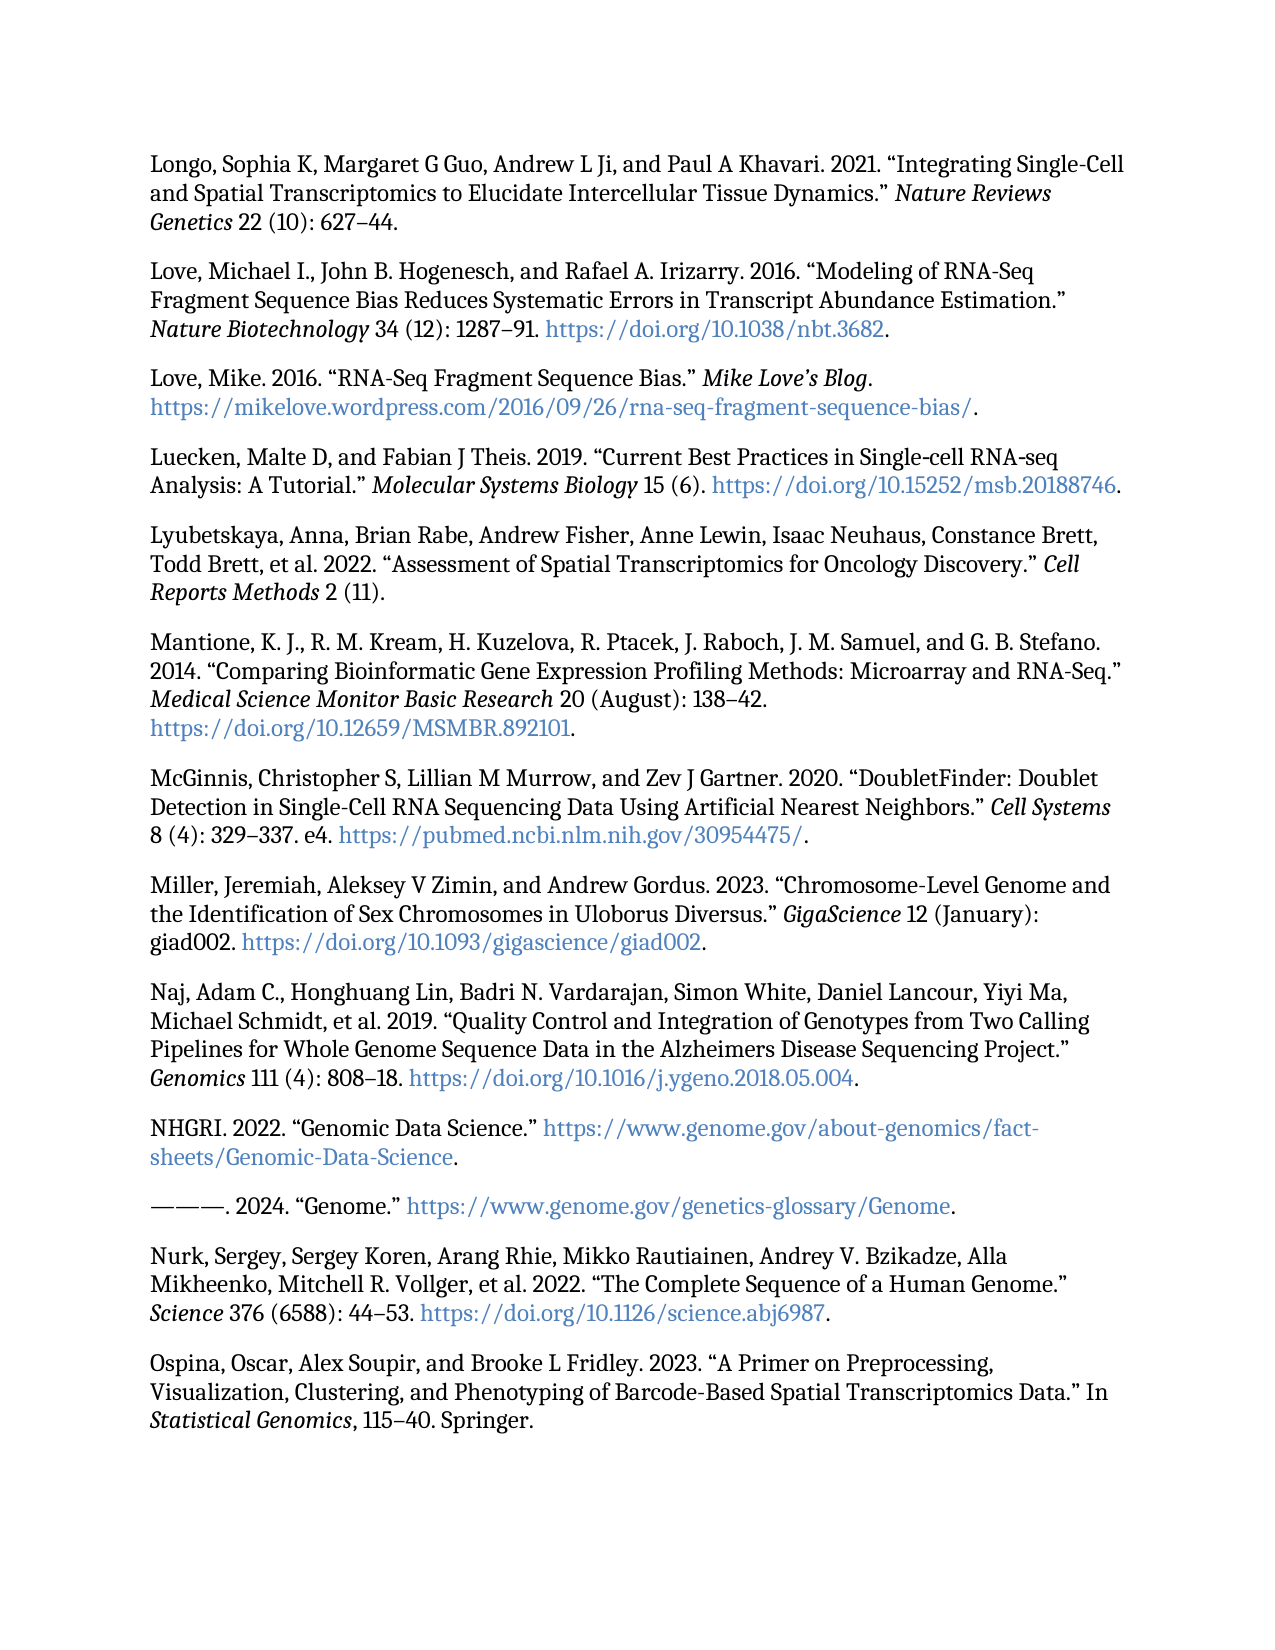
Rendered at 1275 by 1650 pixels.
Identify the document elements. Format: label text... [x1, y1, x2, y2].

text Mantione, K. J., R. M. Kream, H. Kuzelova, R. Ptacek, J. Raboch, J. M. Samuel, and G. B. Stefano. 2014. “Comparing Bioinformatic Gene Expression Profiling Methods: Microarray and RNA-Seq.” Medical Science Monitor Basic Research 20 (August): 138–42. https://doi.org/10.12659/MSMBR.892101. [150, 628, 1125, 743]
text Naj, Adam C., Honghuang Lin, Badri N. Vardarajan, Simon White, Daniel Lancour, Yiyi Ma, Michael Schmidt, et al. 2019. “Quality Control and Integration of Genotypes from Two Calling Pipelines for Whole Genome Sequence Data in the Alzheimers Disease Sequencing Project.” Genomics 111 (4): 808–18. https://doi.org/10.1016/j.ygeno.2018.05.004. [150, 978, 1125, 1093]
text Ospina, Oscar, Alex Soupir, and Brooke L Fridley. 2023. “A Primer on Preprocessing, Visualization, Clustering, and Phenotyping of Barcode-Based Spatial Transcriptomics Data.” In Statistical Genomics, 115–40. Springer. [150, 1349, 1125, 1435]
text Lyubetskaya, Anna, Brian Rabe, Andrew Fisher, Anne Lewin, Isaac Neuhaus, Constance Brett, Todd Brett, et al. 2022. “Assessment of Spatial Transcriptomics for Oncology Discovery.” Cell Reports Methods 2 (11). [150, 521, 1125, 607]
text McGinnis, Christopher S, Lillian M Murrow, and Zev J Gartner. 2020. “DoubletFinder: Doublet Detection in Single-Cell RNA Sequencing Data Using Artificial Nearest Neighbors.” Cell Systems 8 (4): 329–337. e4. https://pubmed.ncbi.nlm.nih.gov/30954475/. [150, 764, 1125, 850]
text ———. 2024. “Genome.” https://www.genome.gov/genetics-glossary/Genome. [150, 1192, 1125, 1221]
text Love, Michael I., John B. Hogenesch, and Rafael A. Irizarry. 2016. “Modeling of RNA-Seq Fragment Sequence Bias Reduces Systematic Errors in Transcript Abundance Estimation.” Nature Biotechnology 34 (12): 1287–91. https://doi.org/10.1038/nbt.3682. [150, 257, 1125, 343]
text NHGRI. 2022. “Genomic Data Science.” https://www.genome.gov/about-genomics/fact-sheets/Genomic-Data-Science. [150, 1114, 1125, 1171]
text Love, Mike. 2016. “RNA-Seq Fragment Sequence Bias.” Mike Love’s Blog. https://mikelove.wordpress.com/2016/09/26/rna-seq-fragment-sequence-bias/. [150, 364, 1125, 422]
text Luecken, Malte D, and Fabian J Theis. 2019. “Current Best Practices in Single‐cell RNA‐seq Analysis: A Tutorial.” Molecular Systems Biology 15 (6). https://doi.org/10.15252/msb.20188746. [150, 442, 1125, 500]
text Nurk, Sergey, Sergey Koren, Arang Rhie, Mikko Rautiainen, Andrey V. Bzikadze, Alla Mikheenko, Mitchell R. Vollger, et al. 2022. “The Complete Sequence of a Human Genome.” Science 376 (6588): 44–53. https://doi.org/10.1126/science.abj6987. [150, 1242, 1125, 1328]
text Longo, Sophia K, Margaret G Guo, Andrew L Ji, and Paul A Khavari. 2021. “Integrating Single-Cell and Spatial Transcriptomics to Elucidate Intercellular Tissue Dynamics.” Nature Reviews Genetics 22 (10): 627–44. [150, 150, 1125, 236]
text Miller, Jeremiah, Aleksey V Zimin, and Andrew Gordus. 2023. “Chromosome-Level Genome and the Identification of Sex Chromosomes in Uloborus Diversus.” GigaScience 12 (January): giad002. https://doi.org/10.1093/gigascience/giad002. [150, 871, 1125, 957]
